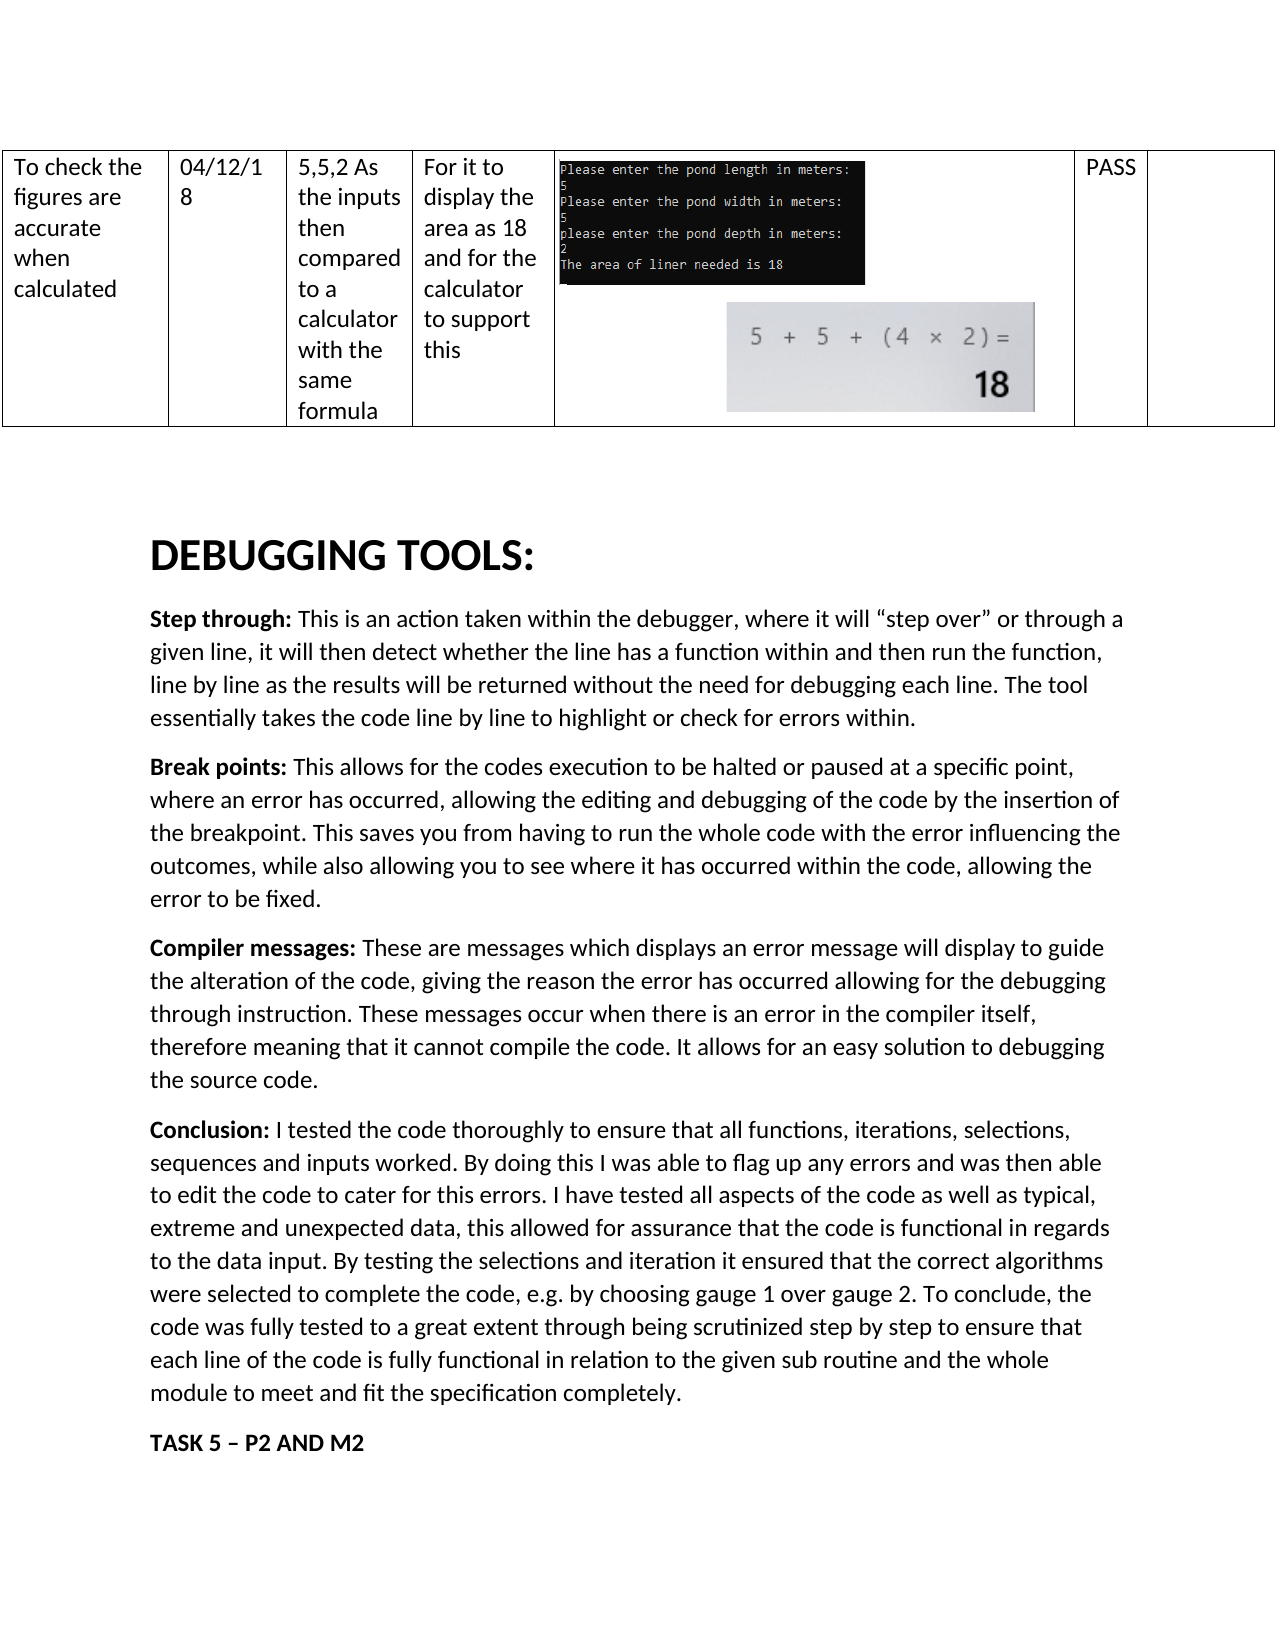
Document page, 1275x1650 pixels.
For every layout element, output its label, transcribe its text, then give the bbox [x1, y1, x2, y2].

table_cell 04/12/18 [169, 151, 286, 426]
text Step through: This is an action taken within the debugger, where it will “step over” or through a given line, it will then detect whether the line has a function within and then run the function, line by line as the results will be returned without the need for debugging each line. The tool essentially takes the code line by line to highlight or check for errors within. [150, 603, 1125, 732]
text Conclusion: I tested the code thoroughly to ensure that all functions, iterations, selections, sequences and inputs worked. By doing this I was able to flag up any errors and was then able to edit the code to cater for this errors. I have tested all aspects of the code as well as typical, extreme and unexpected data, this allowed for assurance that the code is functional in regards to the data input. By testing the selections and iteration it ensured that the correct algorithms were selected to complete the code, e.g. by choosing gauge 1 over gauge 2. To conclude, the code was fully tested to a great extent through being scrutinized step by step to ensure that each line of the code is fully functional in relation to the given sub routine and the whole module to meet and fit the specification completely. [150, 1114, 1125, 1408]
table_cell [1148, 151, 1274, 426]
text Compiler messages: These are messages which displays an error message will display to guide the alteration of the code, giving the reason the error has occurred allowing for the debugging through instruction. These messages occur when there is an error in the compiler itself, therefore meaning that it cannot compile the code. It allows for an easy solution to debugging the source code. [150, 932, 1125, 1095]
table_cell PASS [1075, 151, 1147, 426]
table_cell 5,5,2 As the inputs then compared to a calculator with the same formula [287, 151, 412, 426]
table_cell To check the figures are accurate when calculated [3, 151, 168, 426]
text DEBUGGING TOOLS: [150, 526, 1125, 582]
table_cell [555, 151, 1074, 426]
picture [557, 159, 866, 285]
table_cell For it to display the area as 18 and for the calculator to support this [413, 151, 554, 426]
text Break points: This allows for the codes execution to be halted or paused at a specific point, where an error has occurred, allowing the editing and debugging of the code by the insertion of the breakpoint. This saves you from having to run the whole code with the error influencing the outcomes, while also allowing you to see where it has occurred within the code, allowing the error to be fixed. [150, 751, 1125, 913]
picture [726, 302, 1035, 412]
text TASK 5 – P2 AND M2 [150, 1427, 1125, 1457]
